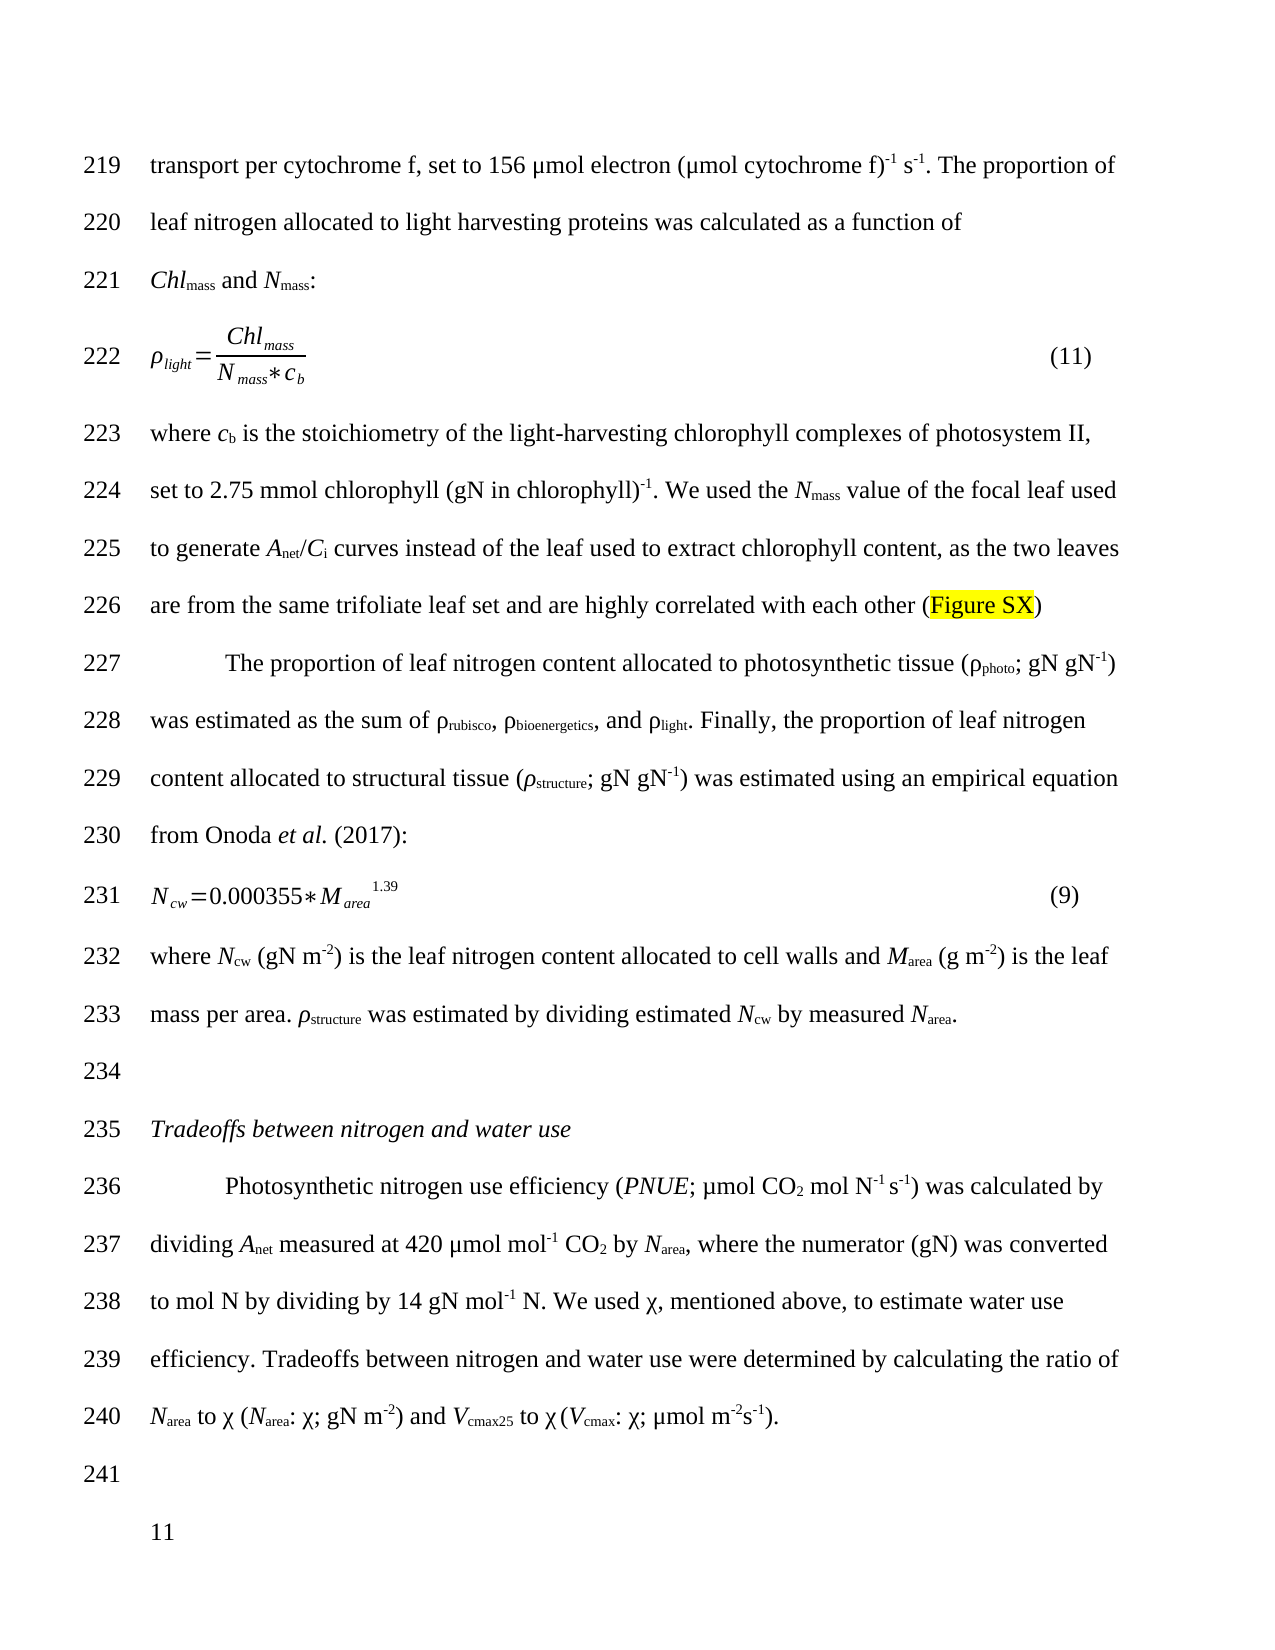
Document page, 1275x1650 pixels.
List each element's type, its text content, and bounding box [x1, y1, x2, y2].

text Chlmass and Nmass: [150, 265, 1125, 294]
text The proportion of leaf nitrogen content allocated to photosynthetic tissue (ρphoto; gN gN-1) was estimated as the sum of ρrubisco, ρbioenergetics, and ρlight. Finally, the proportion of leaf nitrogen content allocated to structural tissue (ρstructure; gN gN-1) was estimated using an empirical equation from Onoda et al. (2017): [150, 648, 1125, 849]
text where cb is the stoichiometry of the light-harvesting chlorophyll complexes of photosystem II, set to 2.75 mmol chlorophyll (gN in chlorophyll)-1. We used the Nmass value of the focal leaf used to generate Anet/Ci curves instead of the leaf used to extract chlorophyll content, as the two leaves are from the same trifoliate leaf set and are highly correlated with each other (Figure SX) [150, 418, 1125, 619]
text Photosynthetic nitrogen use efficiency (PNUE; µmol CO2 mol N-1 s-1) was calculated by dividing Anet measured at 420 μmol mol-1 CO2 by Narea, where the numerator (gN) was converted to mol N by dividing by 14 gN mol-1 N. We used χ, mentioned above, to estimate water use efficiency. Tradeoffs between nitrogen and water use were determined by calculating the ratio of Narea to χ (Narea: χ; gN m-2) and Vcmax25 to χ (Vcmax: χ; μmol m-2s-1). [150, 1171, 1125, 1430]
text (11) [150, 322, 1125, 389]
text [150, 150, 1125, 236]
text (9) [150, 878, 1125, 912]
text where Ncw (gN m-2) is the leaf nitrogen content allocated to cell walls and Marea (g m-2) is the leaf mass per area. ρstructure was estimated by dividing estimated Ncw by measured Narea. [150, 941, 1125, 1027]
text Tradeoffs between nitrogen and water use [150, 1114, 1125, 1142]
